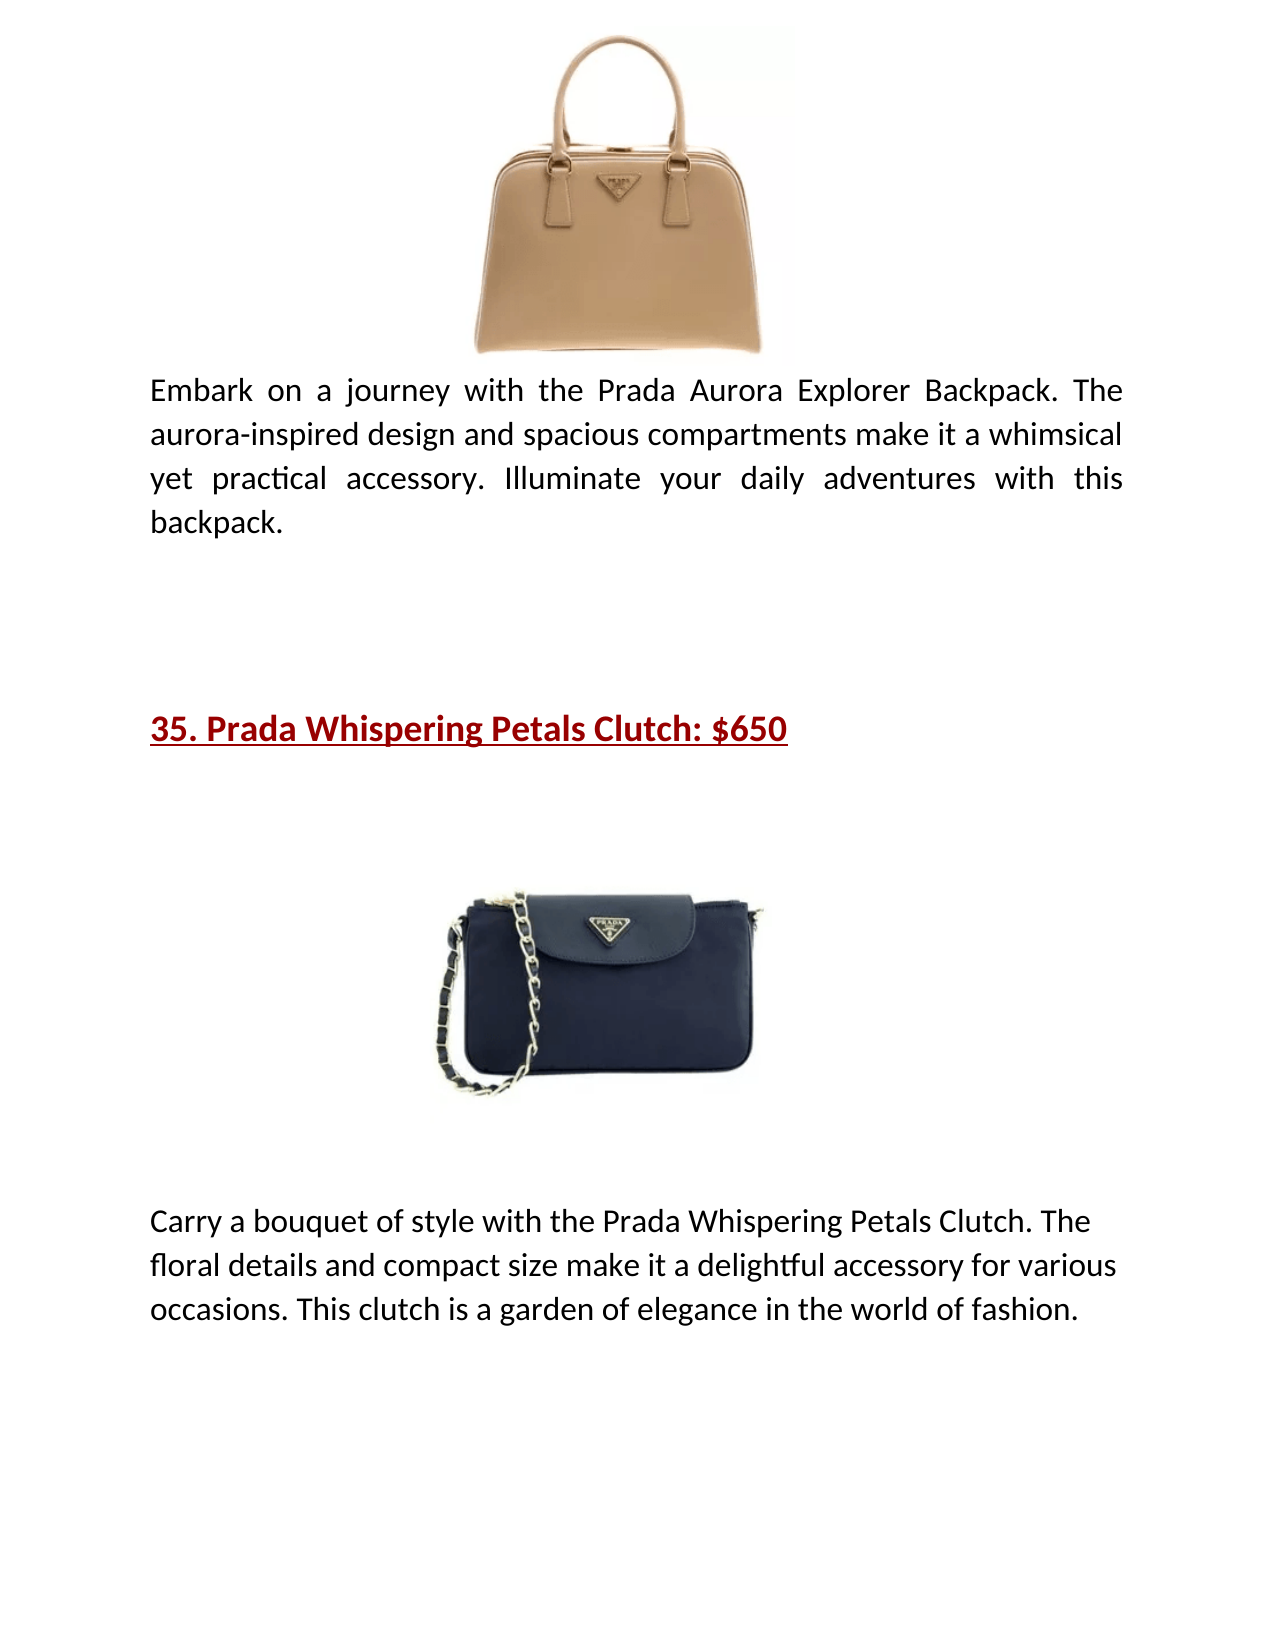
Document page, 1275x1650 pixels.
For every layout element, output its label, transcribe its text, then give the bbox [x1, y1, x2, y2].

picture [450, 26, 796, 366]
picture [429, 809, 772, 1177]
text Embark on a journey with the Prada Aurora Explorer Backpack. The aurora-inspired design and spacious compartments make it a whimsical yet practical accessory. Illuminate your daily adventures with this backpack. [150, 150, 1124, 541]
text Carry a bouquet of style with the Prada Whispering Petals Clutch. The floral details and compact size make it a delightful accessory for various occasions. This clutch is a garden of elegance in the world of fashion. [150, 771, 1124, 1329]
text 35. Prada Whispering Petals Clutch: $650 [150, 704, 1124, 750]
